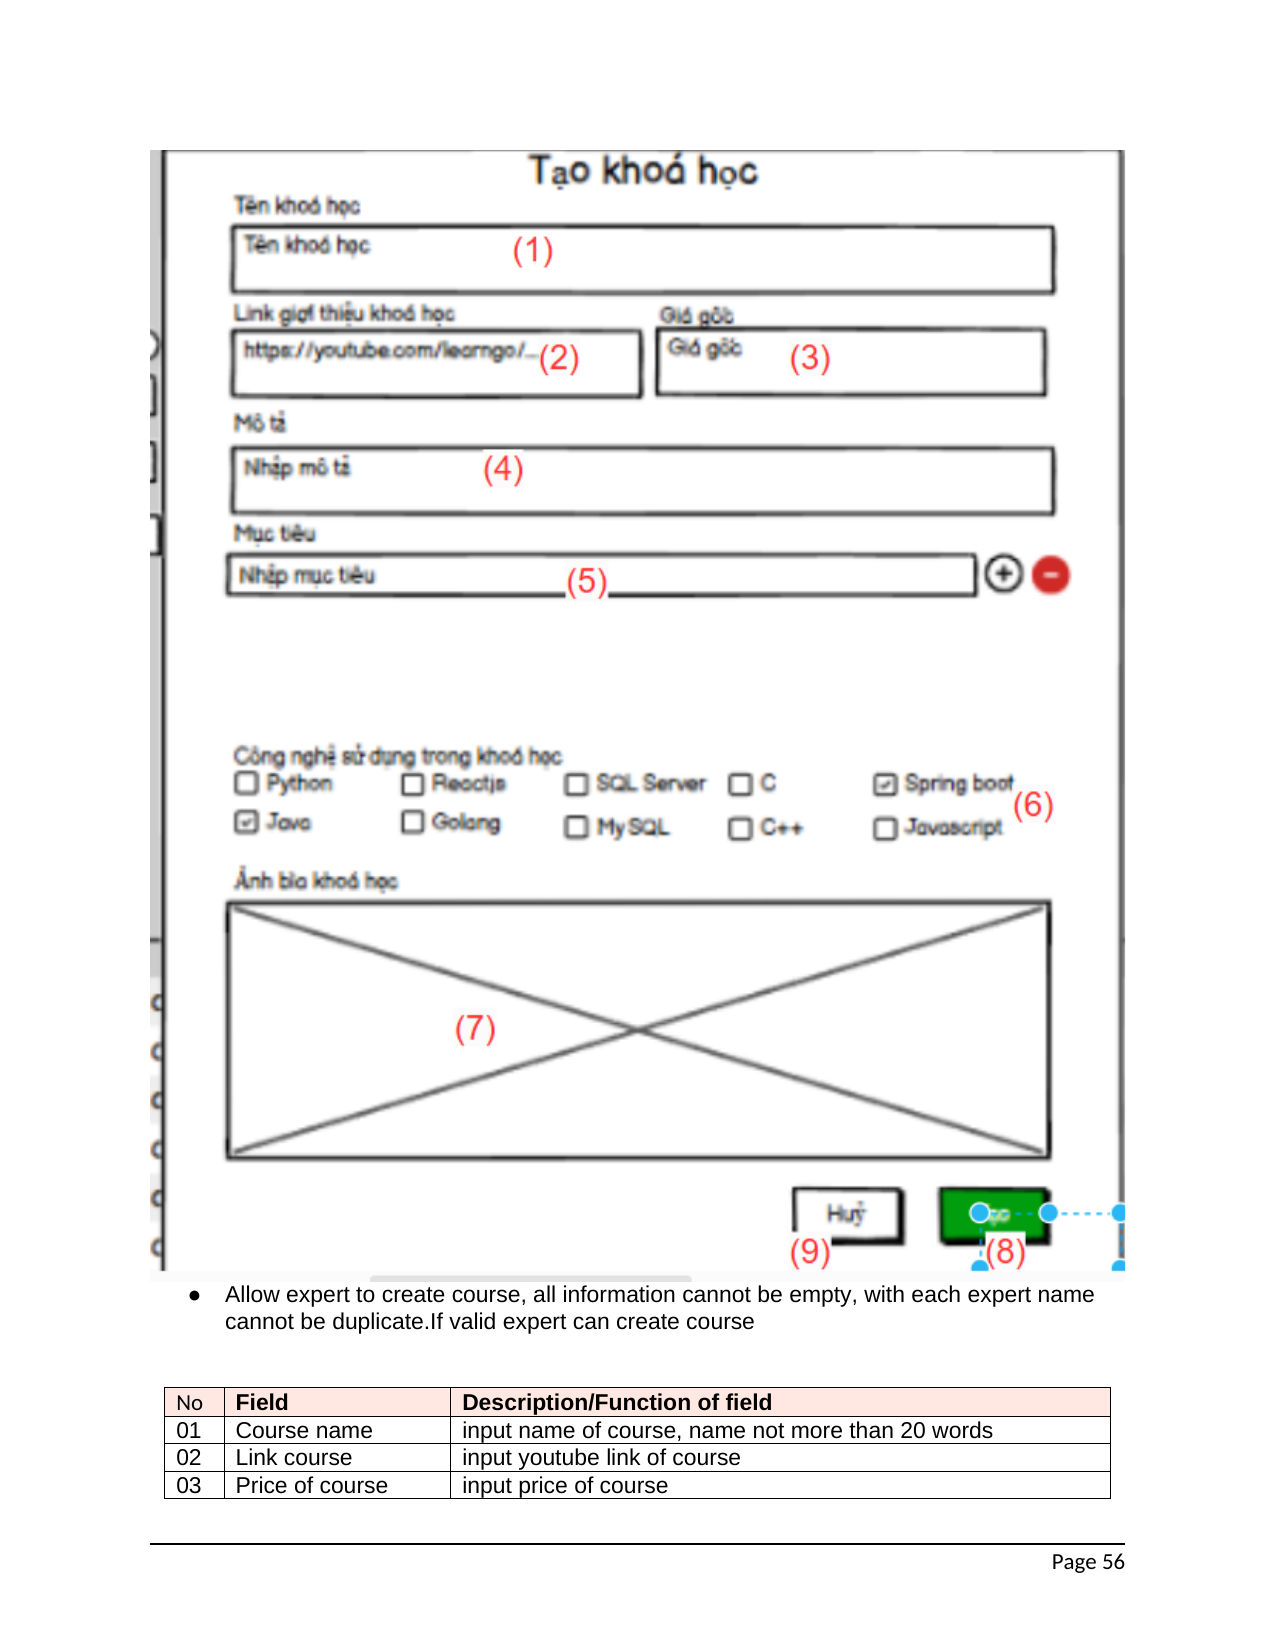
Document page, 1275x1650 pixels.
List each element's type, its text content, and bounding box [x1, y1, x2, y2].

picture [150, 150, 1125, 1282]
list Allow expert to create course, all information cannot be empty, with each expert name cannot be duplicate.If valid expert can create course [187, 1282, 1125, 1334]
